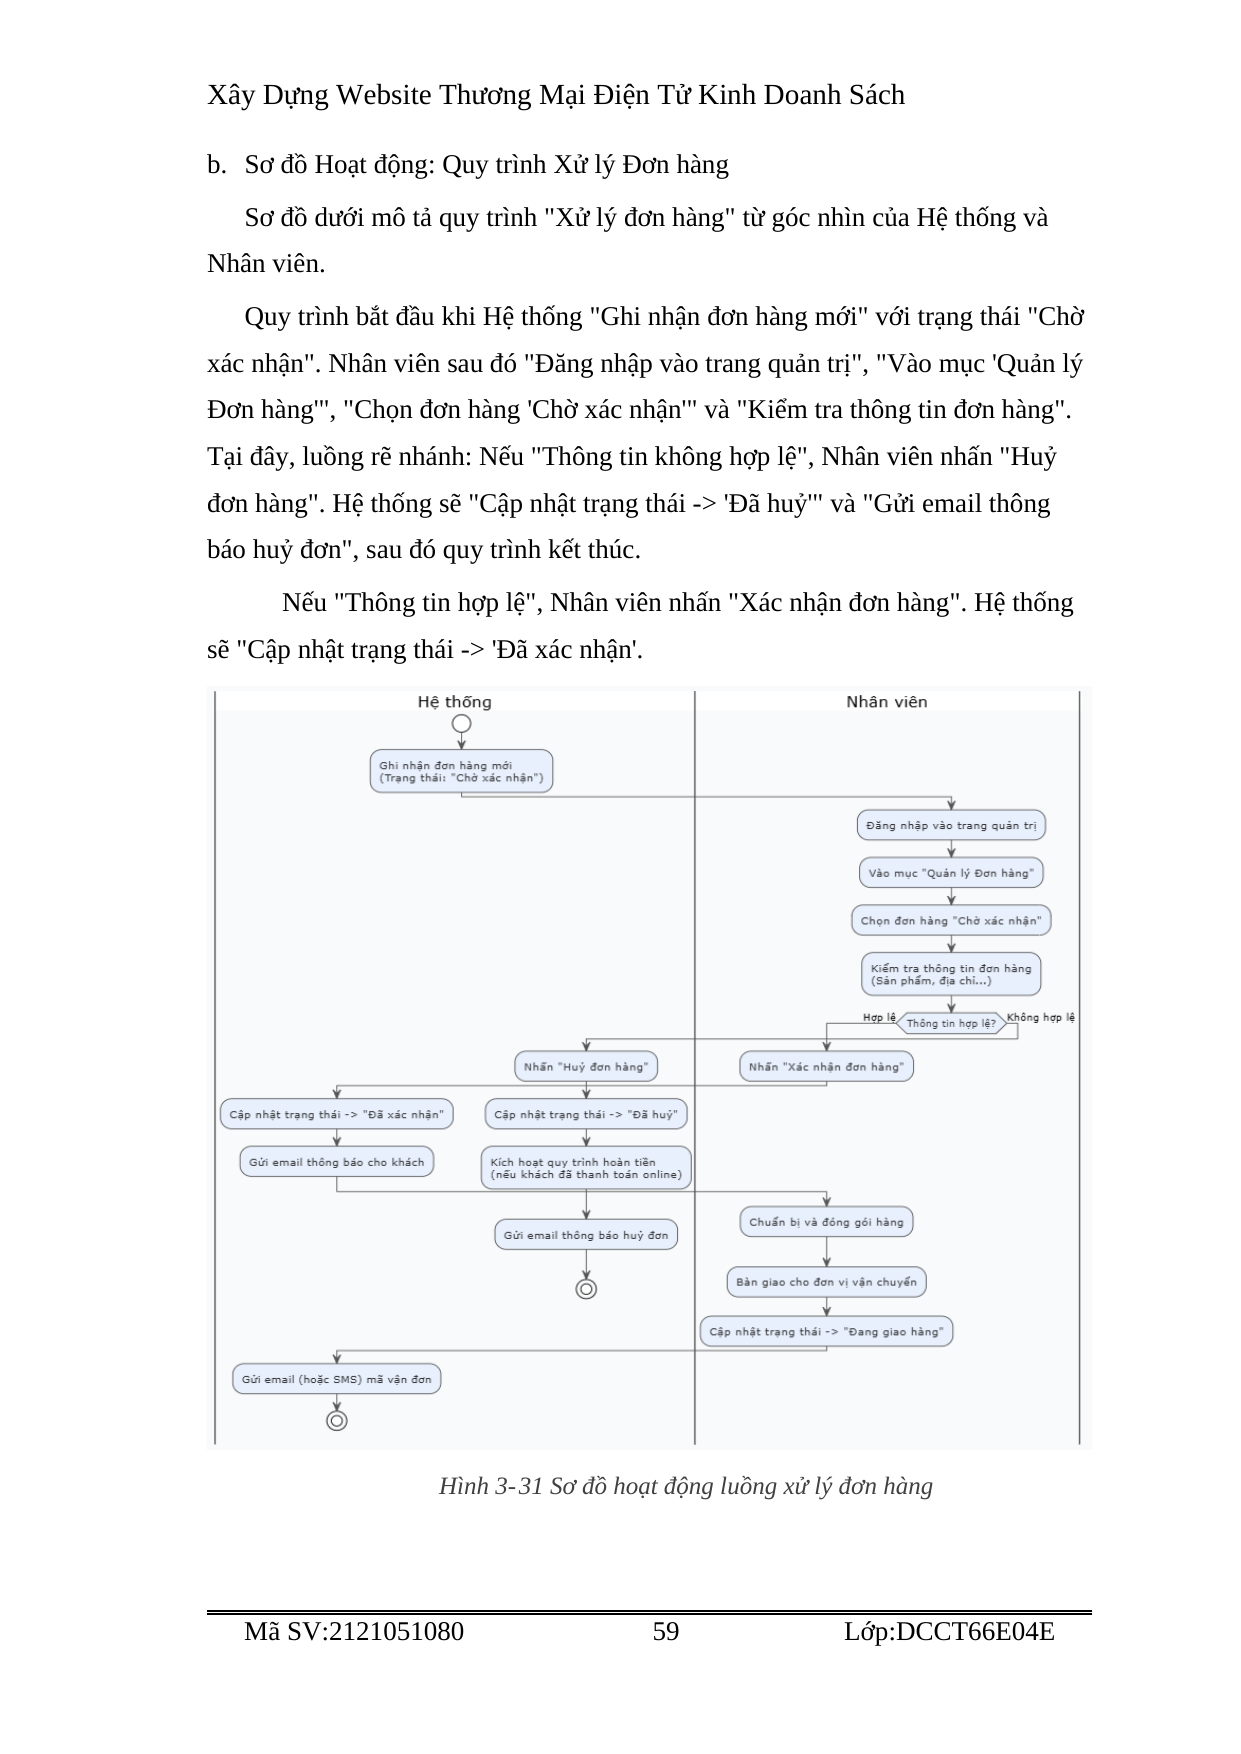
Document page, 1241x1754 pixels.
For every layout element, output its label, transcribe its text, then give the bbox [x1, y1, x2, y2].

picture [206, 686, 1093, 1450]
list Sơ đồ Hoạt động: Quy trình Xử lý Đơn hàng [207, 148, 1092, 179]
text Sơ đồ dưới mô tả quy trình "Xử lý đơn hàng" từ góc nhìn của Hệ thống và Nhân viên. [207, 201, 1092, 278]
text Nếu "Thông tin hợp lệ", Nhân viên nhấn "Xác nhận đơn hàng". Hệ thống sẽ "Cập nhật trạng thái -> 'Đã xác nhận'. [207, 586, 1092, 664]
text Quy trình bắt đầu khi Hệ thống "Ghi nhận đơn hàng mới" với trạng thái "Chờ xác nhận". Nhân viên sau đó "Đăng nhập vào trang quản trị", "Vào mục 'Quản lý Đơn hàng'", "Chọn đơn hàng 'Chờ xác nhận'" và "Kiểm tra thông tin đơn hàng". Tại đây, luồng rẽ nhánh: Nếu "Thông tin không hợp lệ", Nhân viên nhấn "Huỷ đơn hàng". Hệ thống sẽ "Cập nhật trạng thái -> 'Đã huỷ'" và "Gửi email thông báo huỷ đơn", sau đó quy trình kết thúc. [207, 300, 1092, 565]
